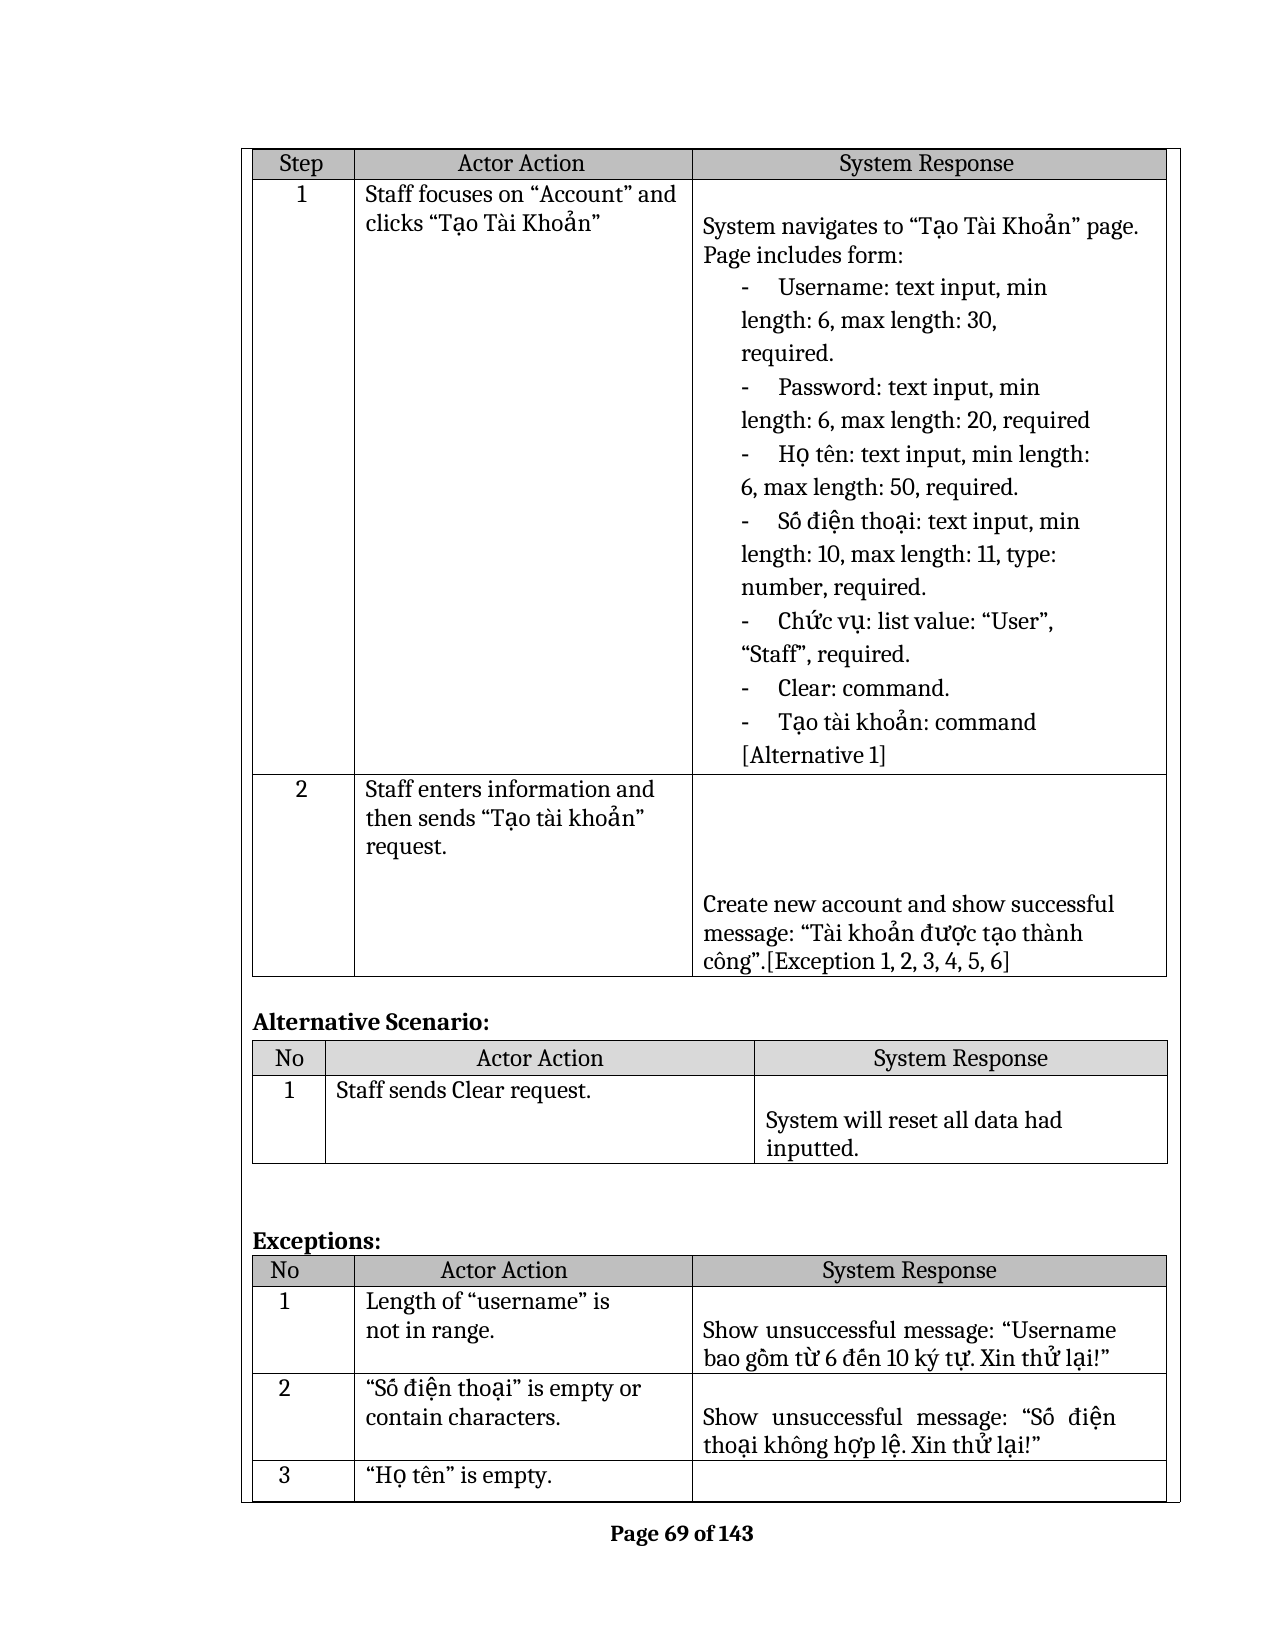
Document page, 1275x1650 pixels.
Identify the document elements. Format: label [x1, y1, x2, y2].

table_cell [242, 149, 1180, 1502]
